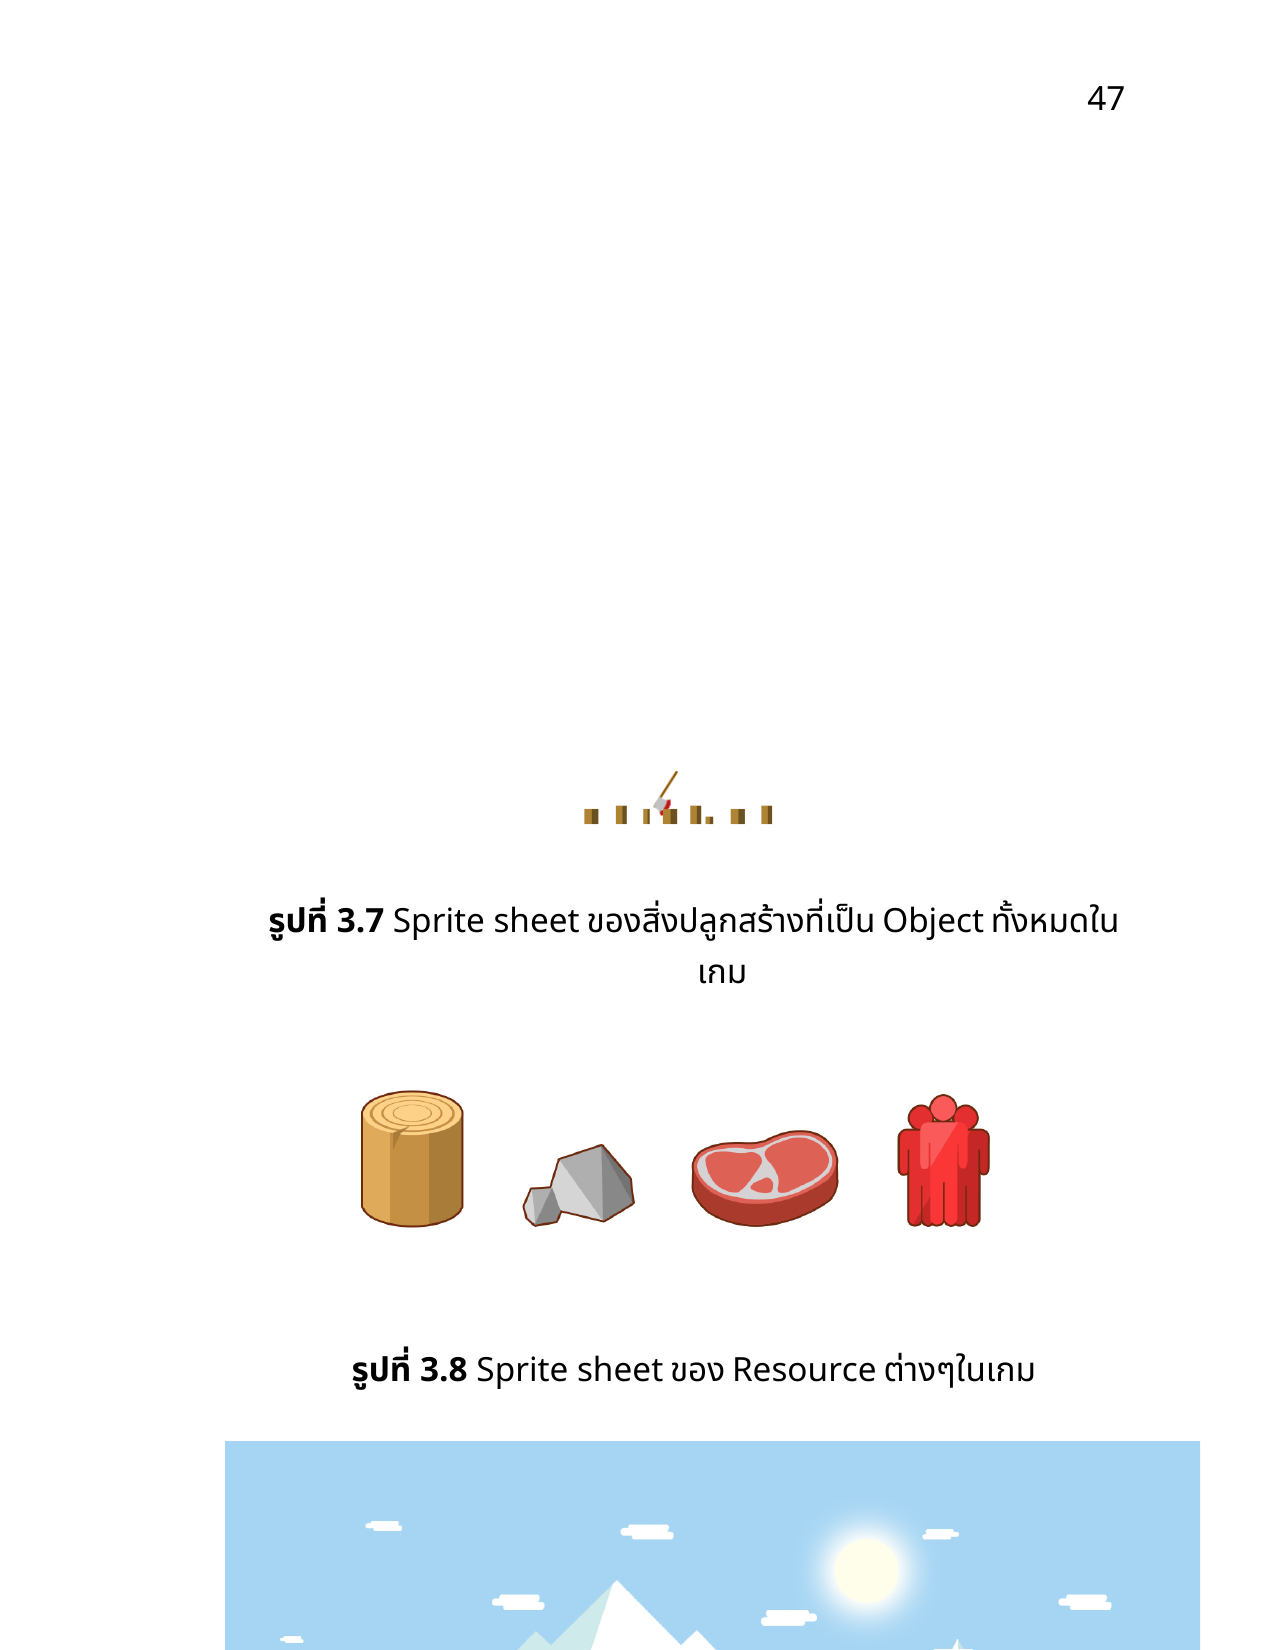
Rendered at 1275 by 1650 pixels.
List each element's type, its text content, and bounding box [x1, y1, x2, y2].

text รูปที่ 3.7 Sprite sheetของสิ่งปลูกสร้างที่เป็นObjectทั้งหมดในเกม [262, 897, 1125, 998]
picture [225, 1441, 1200, 1650]
picture [316, 1069, 1034, 1249]
text รูปที่ 3.8 Sprite sheetของResourceต่างๆในเกม [262, 1346, 1125, 1396]
picture [535, 564, 815, 844]
